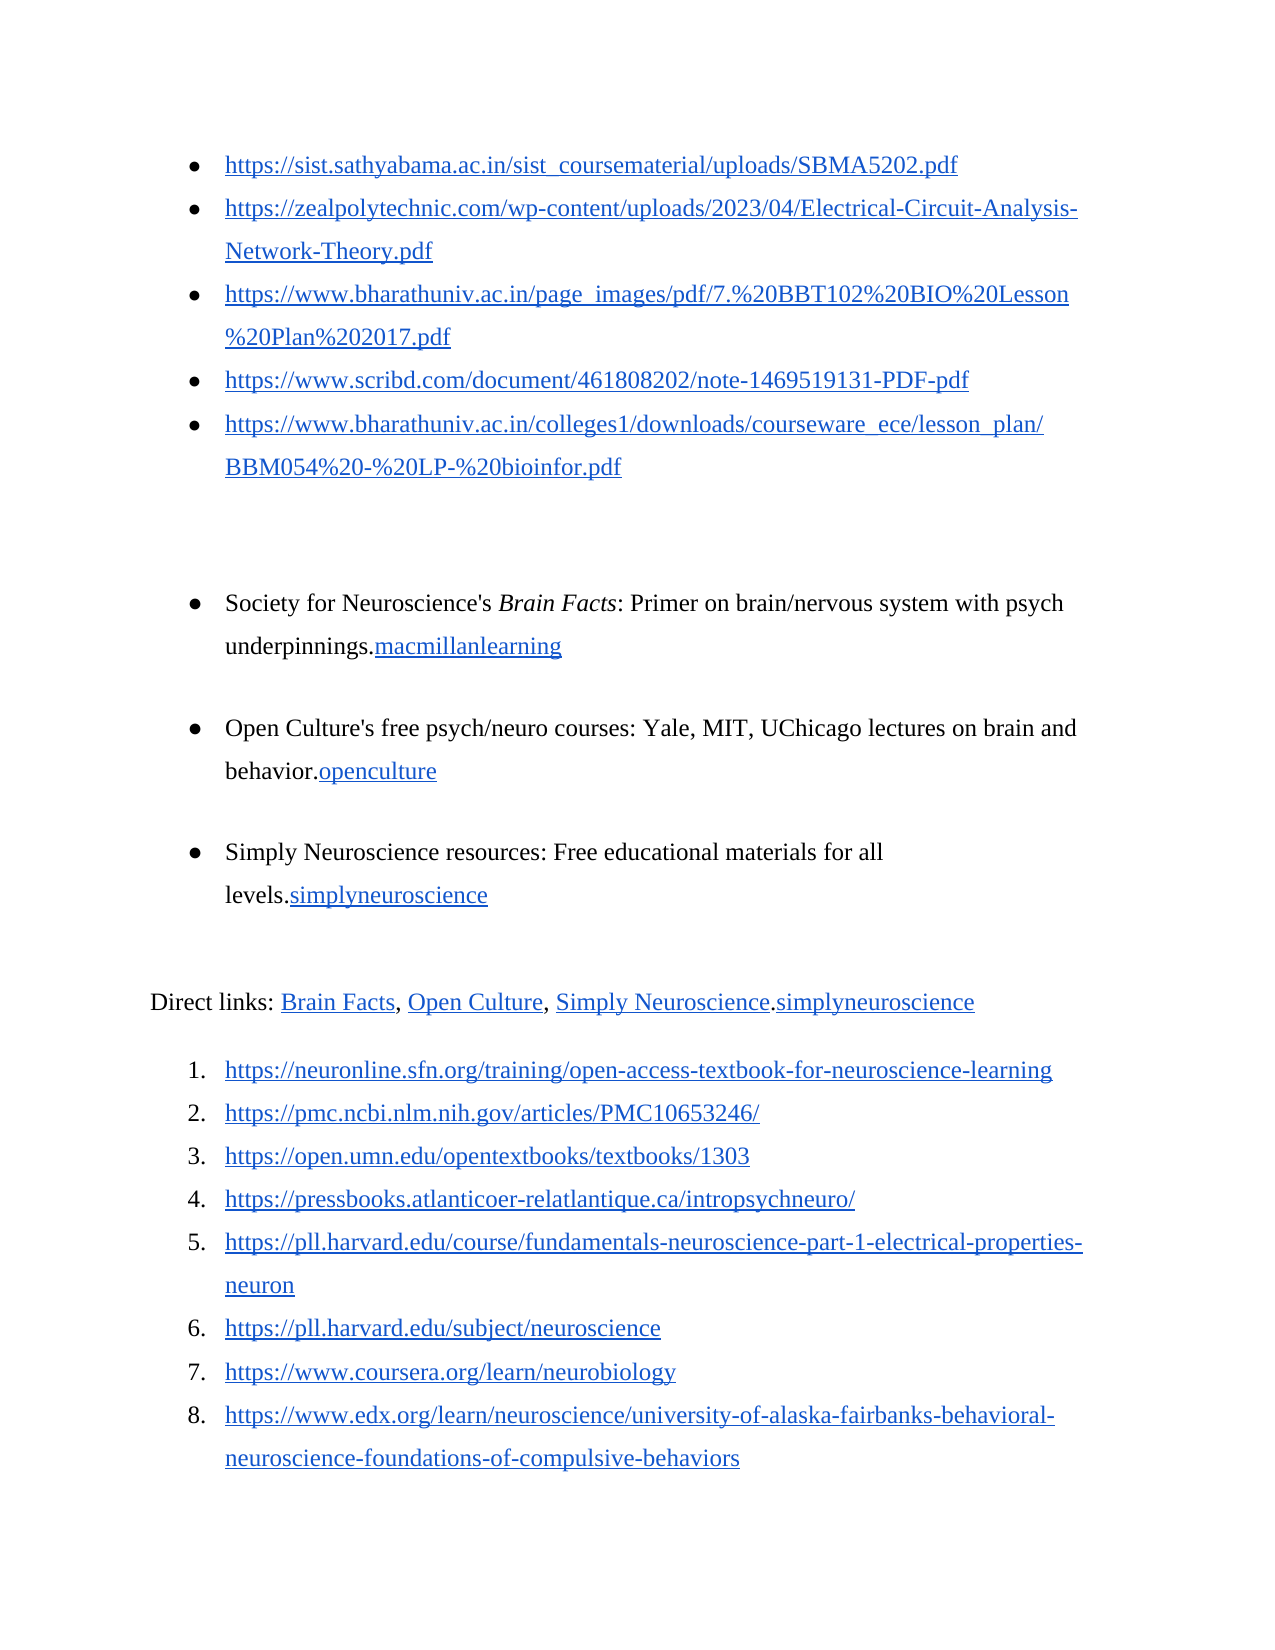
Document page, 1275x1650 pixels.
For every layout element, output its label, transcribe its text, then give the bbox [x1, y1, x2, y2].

list https://www.scribd.com/document/461808202/note-1469519131-PDF-pdf [187, 366, 1125, 394]
list Society for Neuroscience's Brain Facts: Primer on brain/nervous system with psych underpinnings.macmillanlearning​ [187, 588, 1125, 699]
list https://www.bharathuniv.ac.in/page_images/pdf/7.%20BBT102%20BIO%20Lesson%20Plan%202017.pdf [187, 279, 1125, 351]
text Direct links: Brain Facts, Open Culture, Simply Neuroscience.simplyneuroscience​ [150, 987, 1125, 1015]
list https://pll.harvard.edu/course/fundamentals-neuroscience-part-1-electrical-properties-neuron [187, 1227, 1125, 1299]
list https://pll.harvard.edu/subject/neuroscience [187, 1313, 1125, 1342]
list Simply Neuroscience resources: Free educational materials for all levels.simplyneuroscience​ [187, 837, 1125, 948]
list https://www.edx.org/learn/neuroscience/university-of-alaska-fairbanks-behavioral-neuroscience-foundations-of-compulsive-behaviors [187, 1400, 1125, 1472]
list https://sist.sathyabama.ac.in/sist_coursematerial/uploads/SBMA5202.pdf [187, 150, 1125, 179]
list https://pmc.ncbi.nlm.nih.gov/articles/PMC10653246/ [187, 1098, 1125, 1127]
list https://neuronline.sfn.org/training/open-access-textbook-for-neuroscience-learning [187, 1055, 1125, 1083]
list https://zealpolytechnic.com/wp-content/uploads/2023/04/Electrical-Circuit-Analysis-Network-Theory.pdf [187, 193, 1125, 265]
list https://www.coursera.org/learn/neurobiology [187, 1357, 1125, 1385]
list https://open.umn.edu/opentextbooks/textbooks/1303 [187, 1141, 1125, 1170]
list Open Culture's free psych/neuro courses: Yale, MIT, UChicago lectures on brain and behavior.openculture​ [187, 713, 1125, 824]
list https://www.bharathuniv.ac.in/colleges1/downloads/courseware_ece/lesson_plan/BBM054%20-%20LP-%20bioinfor.pdf [187, 409, 1125, 481]
list https://pressbooks.atlanticoer-relatlantique.ca/intropsychneuro/ [187, 1184, 1125, 1213]
